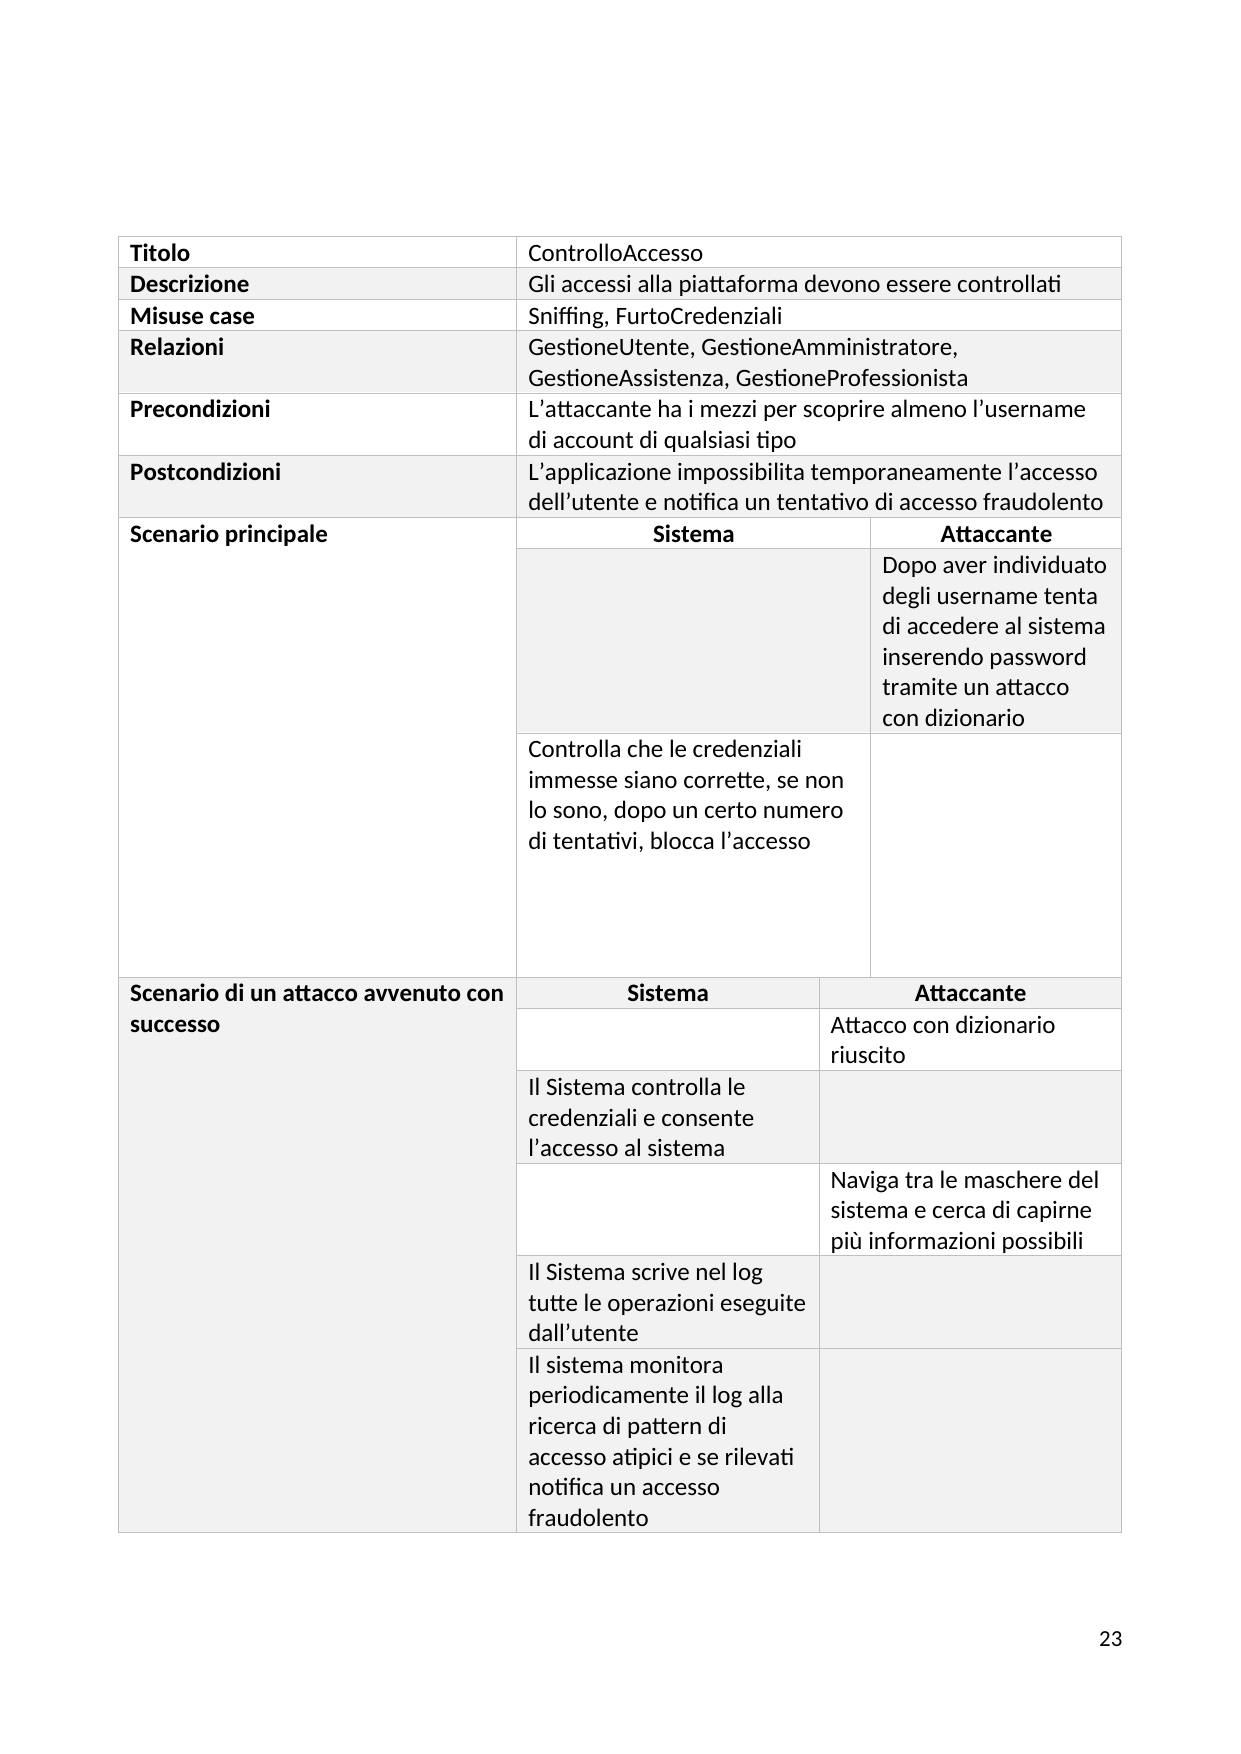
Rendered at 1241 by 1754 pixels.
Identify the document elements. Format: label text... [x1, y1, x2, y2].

table_cell L’applicazione impossibilita temporaneamente l’accesso dell’utente e notifica un tentativo di accesso fraudolento [517, 456, 1121, 517]
table_cell Controlla che le credenziali immesse siano corrette, se non lo sono, dopo un certo numero di tentativi, blocca l’accesso [517, 734, 870, 977]
table_cell [517, 1164, 819, 1255]
table_cell Il sistema monitora periodicamente il log alla ricerca di pattern di accesso atipici e se rilevati notifica un accesso fraudolento [517, 1349, 819, 1532]
table_cell Il Sistema scrive nel log tutte le operazioni eseguite dall’utente [517, 1256, 819, 1348]
table_cell Misuse case [119, 300, 516, 330]
table_cell Attacco con dizionario riuscito [820, 1009, 1121, 1070]
table_cell [517, 1009, 819, 1070]
table_cell [820, 1349, 1121, 1532]
table_header Titolo [119, 237, 516, 267]
table_cell Naviga tra le maschere del sistema e cerca di capirne più informazioni possibili [820, 1164, 1121, 1255]
table_cell Dopo aver individuato degli username tenta di accedere al sistema inserendo password tramite un attacco con dizionario [871, 549, 1121, 732]
table_cell Attaccante [871, 518, 1121, 548]
table_cell Descrizione [119, 268, 516, 299]
table_cell Sistema [517, 518, 870, 548]
table_cell [820, 1256, 1121, 1348]
table_cell Precondizioni [119, 394, 516, 454]
table_cell L’attaccante ha i mezzi per scoprire almeno l’username di account di qualsiasi tipo [517, 394, 1121, 454]
table_cell GestioneUtente, GestioneAmministratore, GestioneAssistenza, GestioneProfessionista [517, 331, 1121, 392]
table_cell Sniffing, FurtoCredenziali [517, 300, 1121, 330]
table_cell Postcondizioni [119, 456, 516, 517]
table_cell [517, 549, 870, 732]
table_cell [871, 734, 1121, 977]
table_cell Gli accessi alla piattaforma devono essere controllati [517, 268, 1121, 299]
table_header ControlloAccesso [517, 237, 1121, 267]
table_cell Il Sistema controlla le credenziali e consente l’accesso al sistema [517, 1071, 819, 1163]
table_cell Attaccante [820, 978, 1121, 1008]
table_cell Scenario di un attacco avvenuto con successo [119, 978, 516, 1532]
table_cell Relazioni [119, 331, 516, 392]
table_cell Sistema [517, 978, 819, 1008]
table_cell [820, 1071, 1121, 1163]
table_cell Scenario principale [119, 518, 516, 977]
